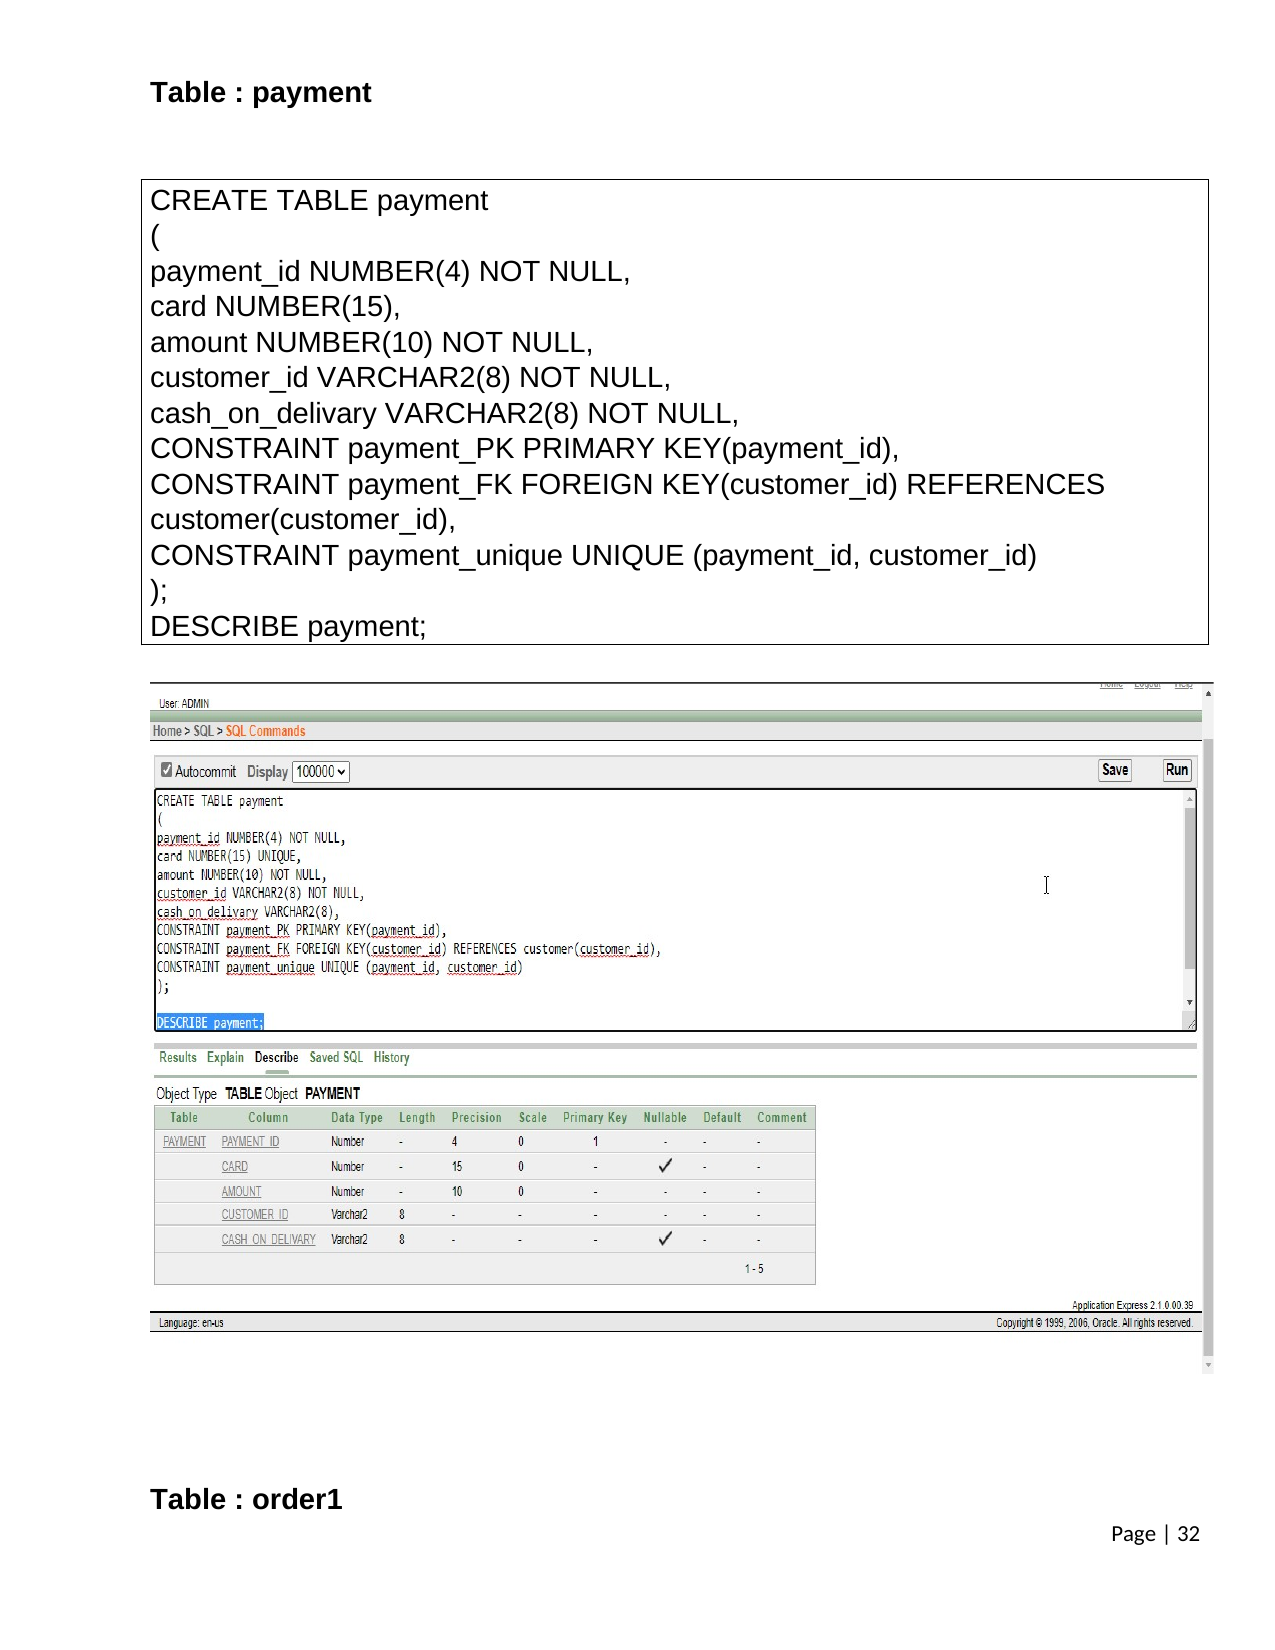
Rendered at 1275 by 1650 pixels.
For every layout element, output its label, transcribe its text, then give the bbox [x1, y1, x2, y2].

list DESCRIBE payment; [142, 606, 1208, 644]
list CONSTRAINT payment_FK FOREIGN KEY(customer_id) REFERENCES customer(customer_id), [142, 463, 1208, 534]
list Table : payment [150, 75, 1200, 108]
list cash_on_delivary VARCHAR2(8) NOT NULL, [142, 392, 1208, 428]
picture [150, 682, 1214, 1374]
list CONSTRAINT payment_PK PRIMARY KEY(payment_id), [142, 428, 1208, 463]
list CREATE TABLE payment [142, 180, 1208, 215]
list amount NUMBER(10) NOT NULL, [142, 321, 1208, 357]
list CONSTRAINT payment_unique UNIQUE (payment_id, customer_id) [142, 534, 1208, 570]
list payment_id NUMBER(4) NOT NULL, [142, 250, 1208, 286]
list ); [142, 570, 1208, 606]
list card NUMBER(15), [142, 286, 1208, 321]
list Table : order1 [150, 1482, 1200, 1515]
list ( [142, 215, 1208, 250]
list customer_id VARCHAR2(8) NOT NULL, [142, 357, 1208, 392]
